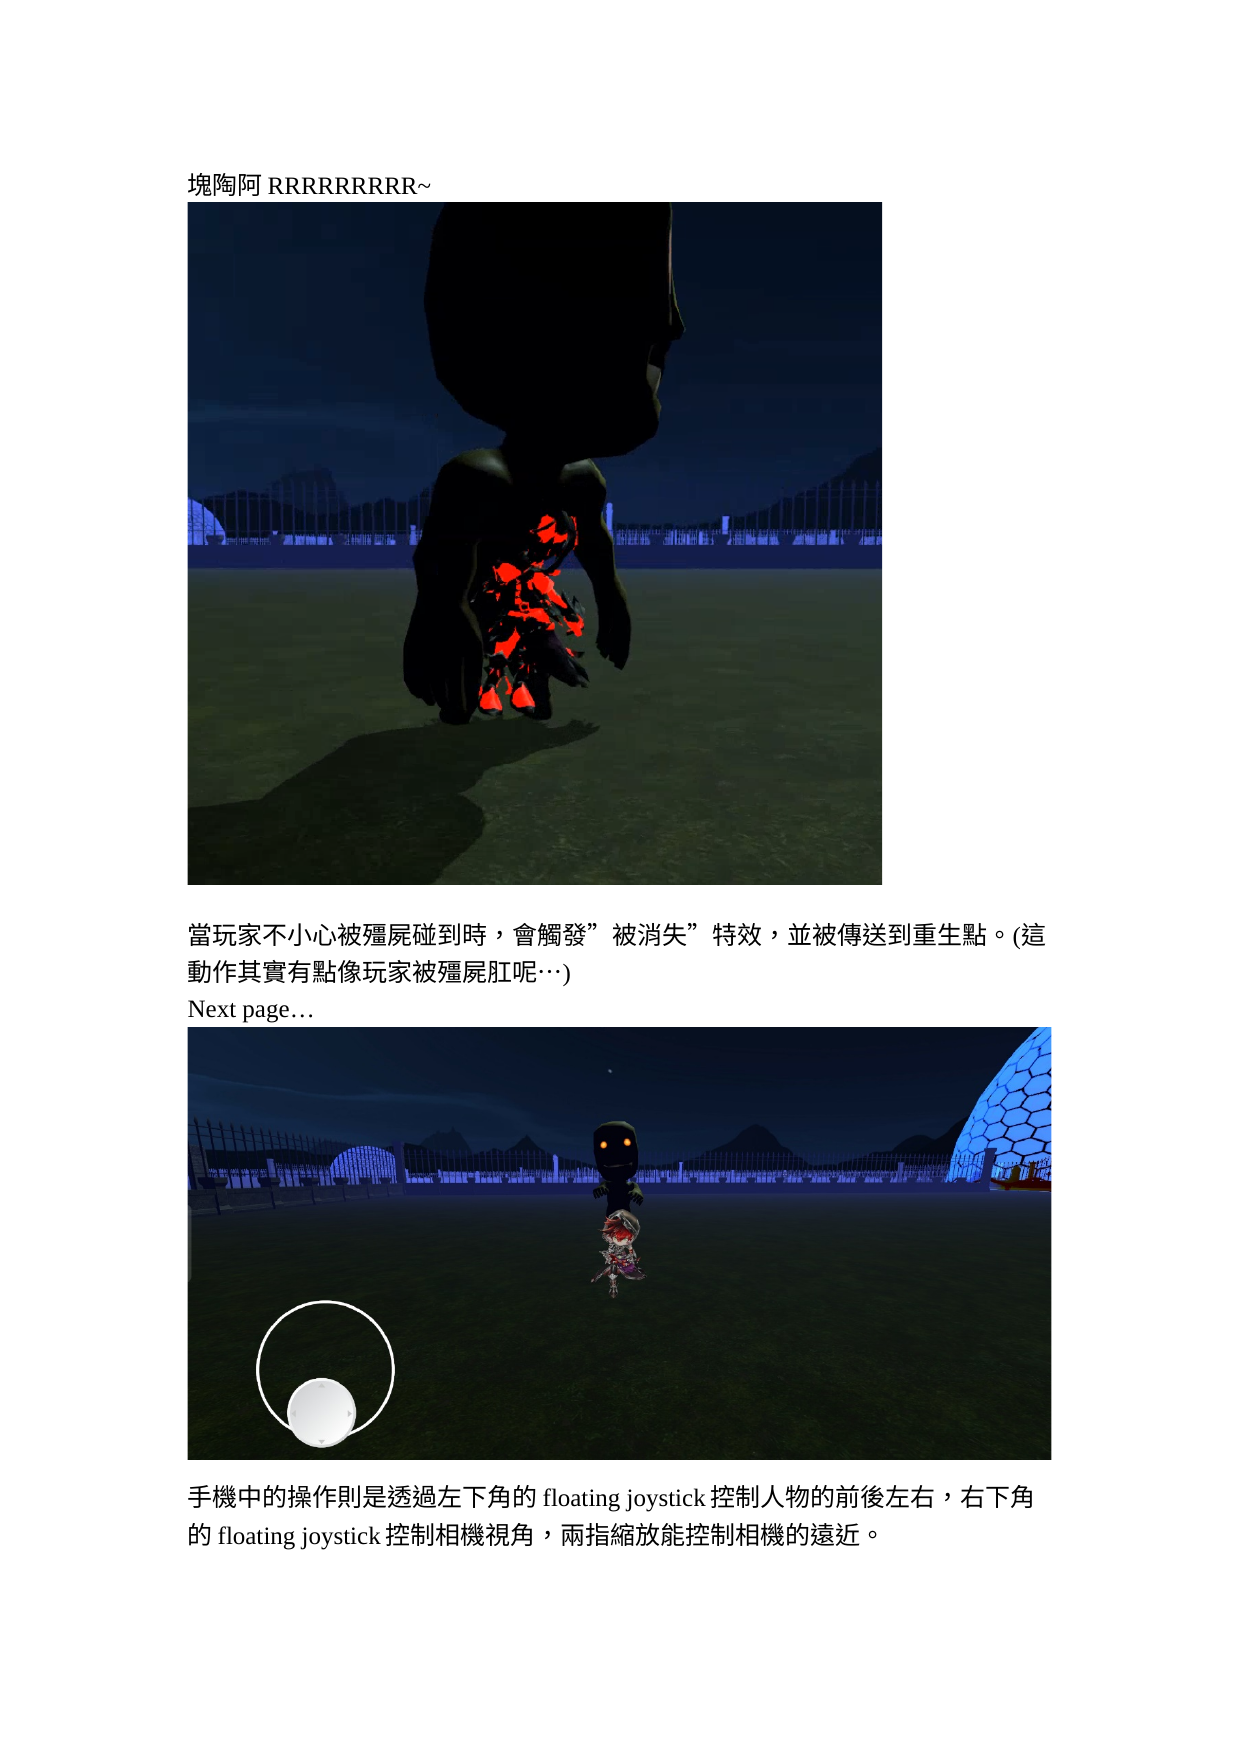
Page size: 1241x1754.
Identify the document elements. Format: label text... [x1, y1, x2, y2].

text 當玩家不小心被殭屍碰到時，會觸發”被消失”特效，並被傳送到重生點。(這動作其實有點像玩家被殭屍肛呢…) [187, 914, 1053, 989]
text 手機中的操作則是透過左下角的floating joystick控制人物的前後左右，右下角的floating joystick控制相機視角，兩指縮放能控制相機的遠近。 [187, 1477, 1053, 1552]
text 塊陶阿RRRRRRRRR~ [187, 164, 1053, 202]
text Next page… [187, 989, 1053, 1027]
picture [187, 202, 883, 885]
picture [187, 1027, 1052, 1460]
